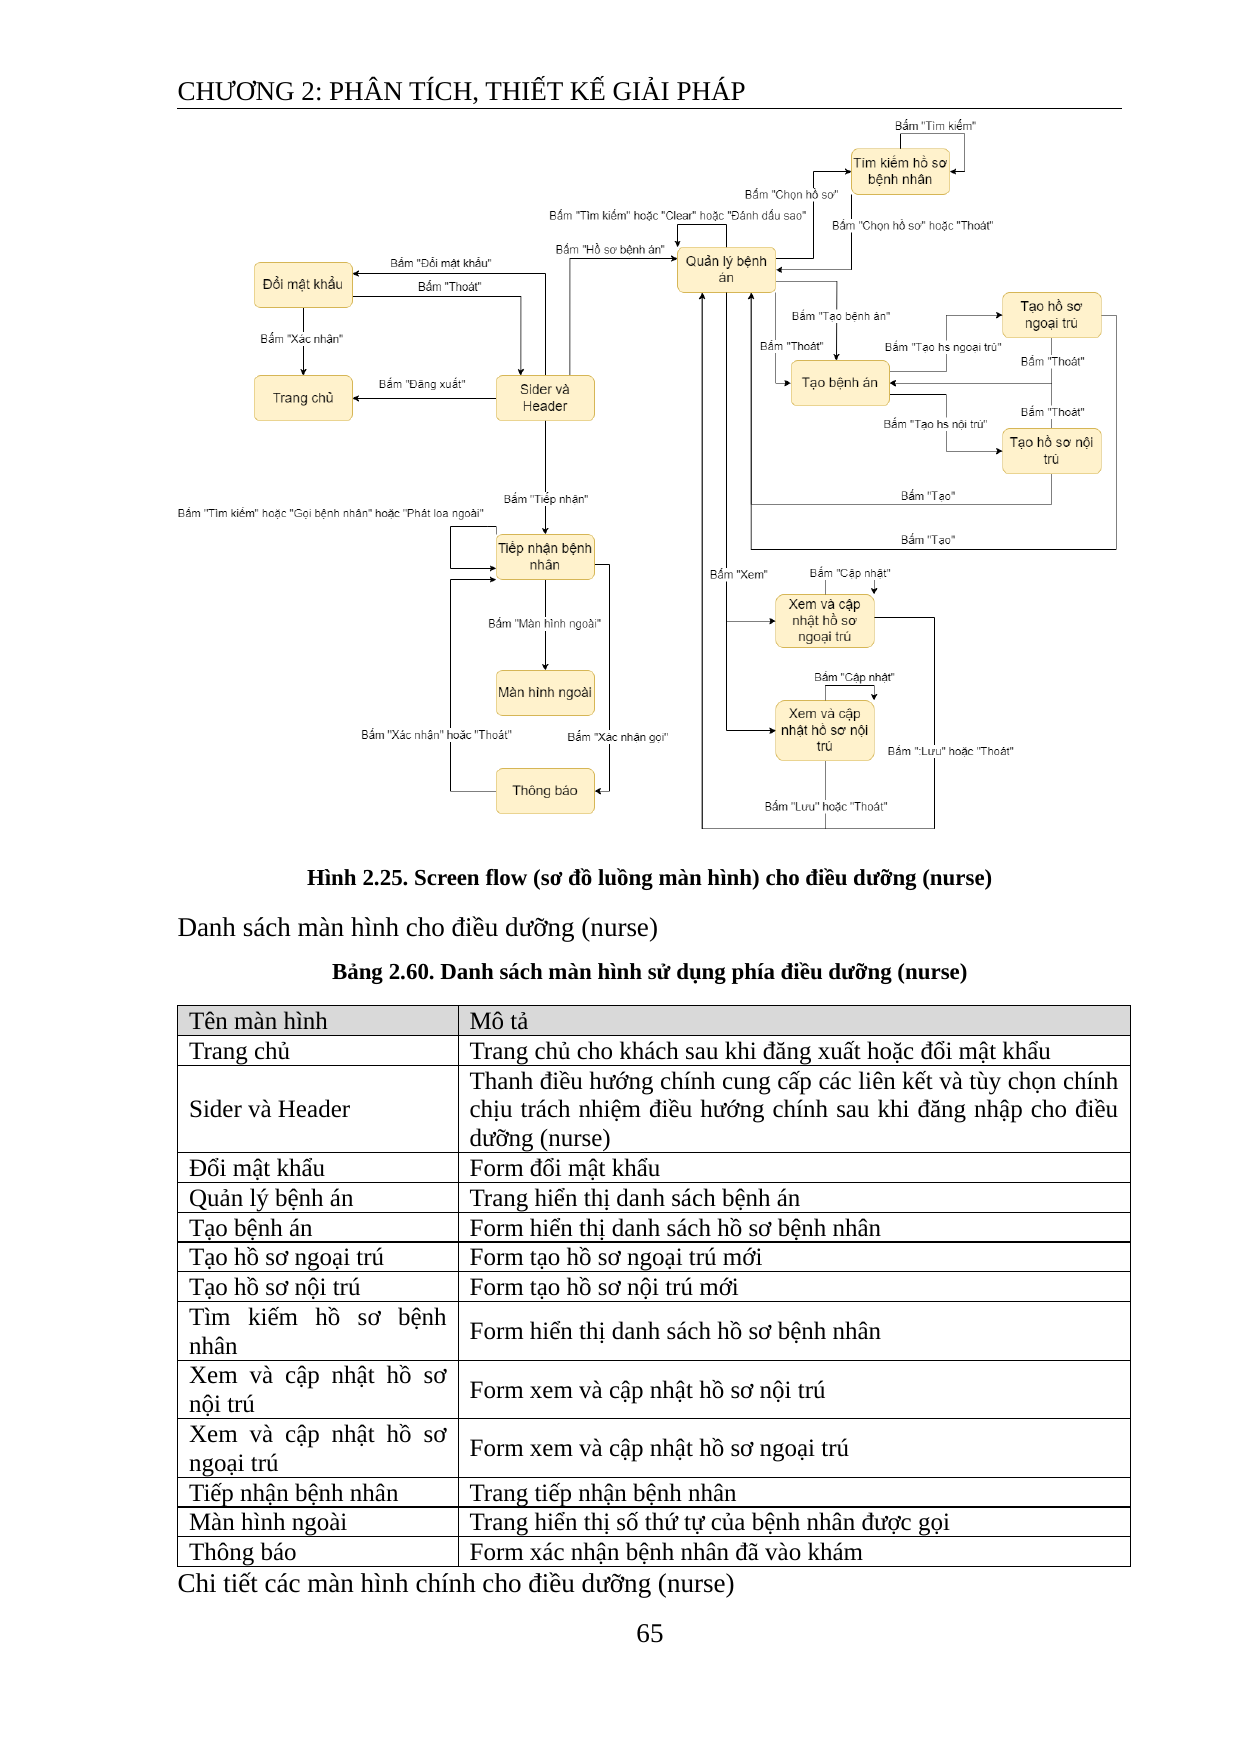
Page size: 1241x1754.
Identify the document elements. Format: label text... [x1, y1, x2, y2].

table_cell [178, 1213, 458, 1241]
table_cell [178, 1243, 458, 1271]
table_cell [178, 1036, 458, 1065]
text Bảng 2.60. Danh sách màn hình sử dụng phía điều dưỡng (nurse) [177, 958, 1122, 984]
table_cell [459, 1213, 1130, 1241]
text Chi tiết các màn hình chính cho điều dưỡng (nurse) [177, 1567, 1122, 1598]
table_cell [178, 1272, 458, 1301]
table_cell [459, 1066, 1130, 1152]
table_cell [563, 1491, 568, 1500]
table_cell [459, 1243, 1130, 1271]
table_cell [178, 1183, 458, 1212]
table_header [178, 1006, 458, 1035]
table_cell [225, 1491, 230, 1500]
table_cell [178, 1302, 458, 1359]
picture [177, 118, 1123, 835]
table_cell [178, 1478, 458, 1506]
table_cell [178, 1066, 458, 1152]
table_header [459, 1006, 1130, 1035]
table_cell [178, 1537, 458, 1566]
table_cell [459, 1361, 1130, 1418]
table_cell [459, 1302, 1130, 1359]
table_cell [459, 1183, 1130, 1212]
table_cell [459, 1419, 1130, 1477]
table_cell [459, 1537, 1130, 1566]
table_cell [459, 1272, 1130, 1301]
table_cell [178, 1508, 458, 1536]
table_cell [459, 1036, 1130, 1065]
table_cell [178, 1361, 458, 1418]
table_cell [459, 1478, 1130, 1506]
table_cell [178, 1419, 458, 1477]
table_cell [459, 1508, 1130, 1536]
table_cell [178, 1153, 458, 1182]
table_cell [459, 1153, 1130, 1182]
text Danh sách màn hình cho điều dưỡng (nurse) [177, 911, 1122, 942]
